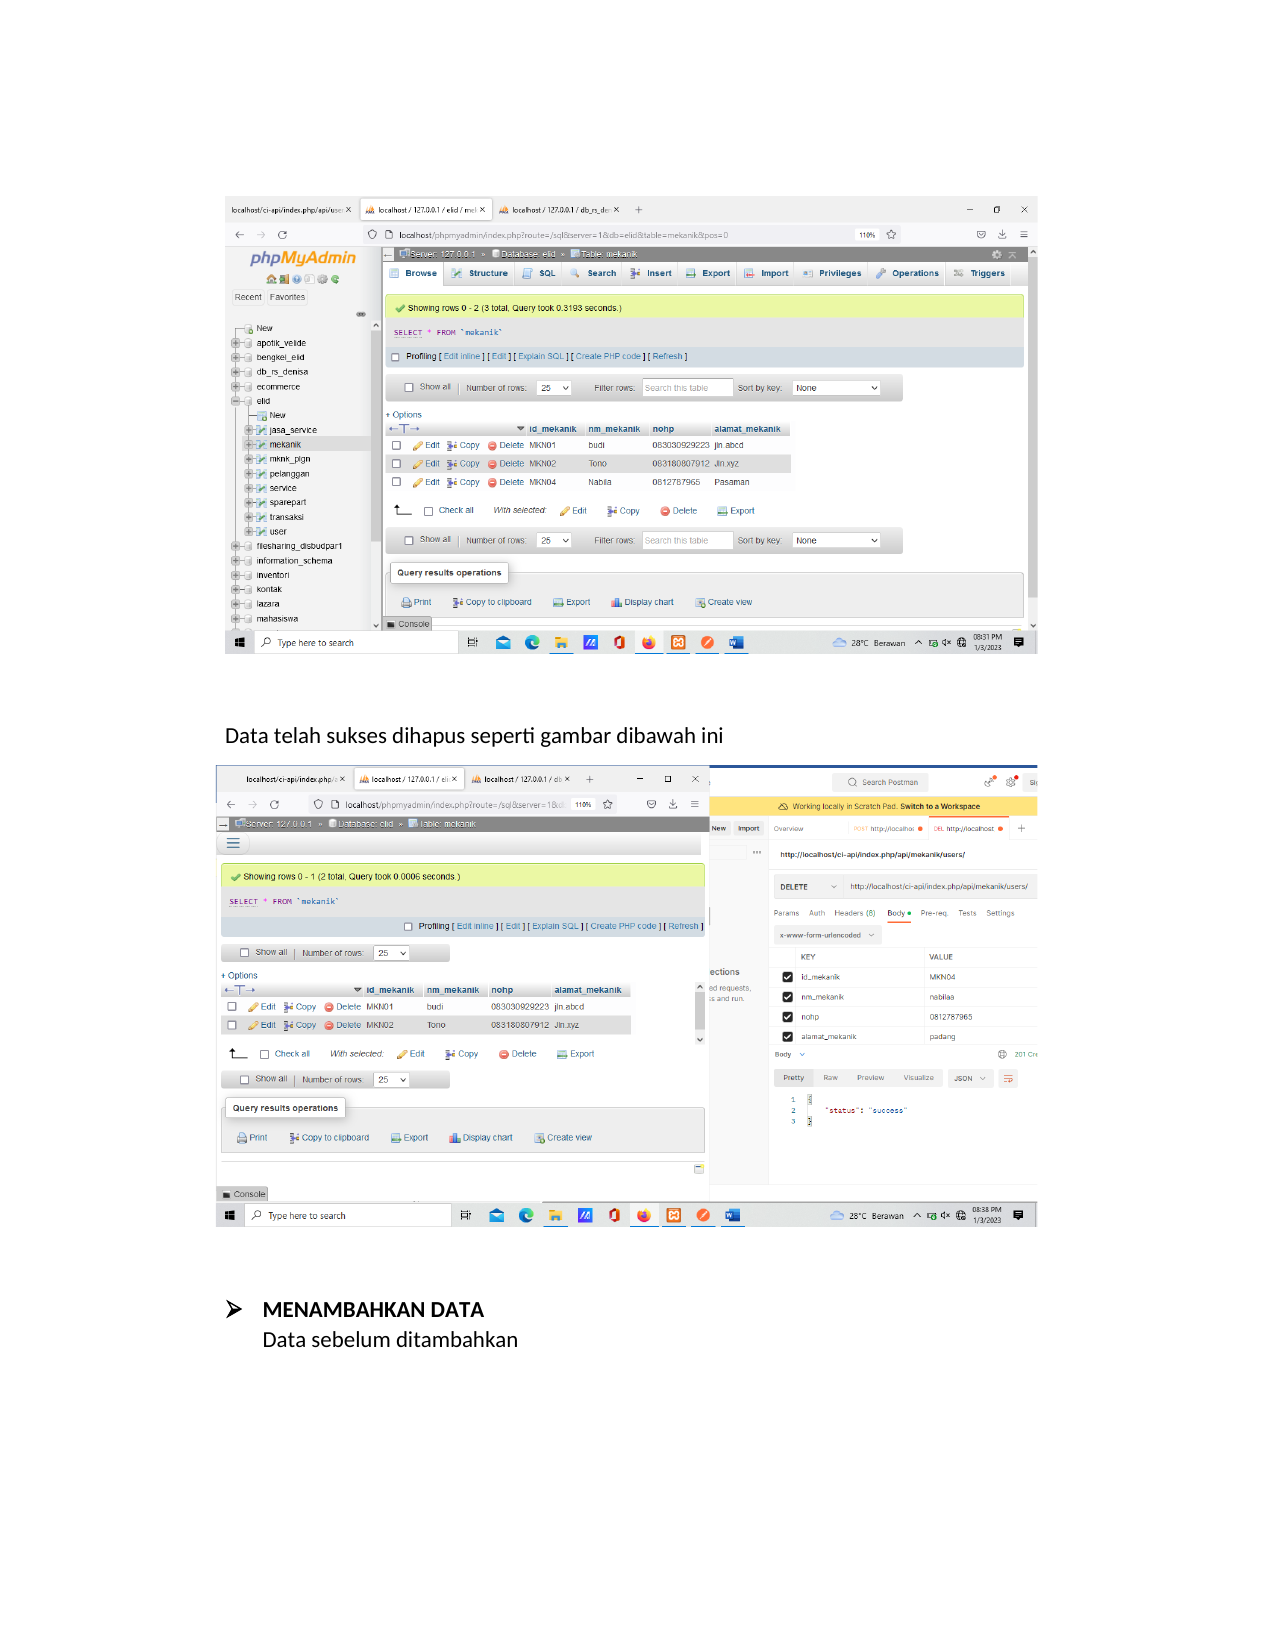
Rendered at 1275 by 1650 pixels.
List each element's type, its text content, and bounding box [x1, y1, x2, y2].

picture [225, 196, 1038, 654]
picture [215, 765, 1038, 1227]
text Data telah sukses dihapus seperti gambar dibawah ini [150, 722, 1125, 749]
list MENAMBAHKAN DATA [225, 1295, 1125, 1323]
list Data sebelum ditambahkan [262, 1325, 1125, 1353]
